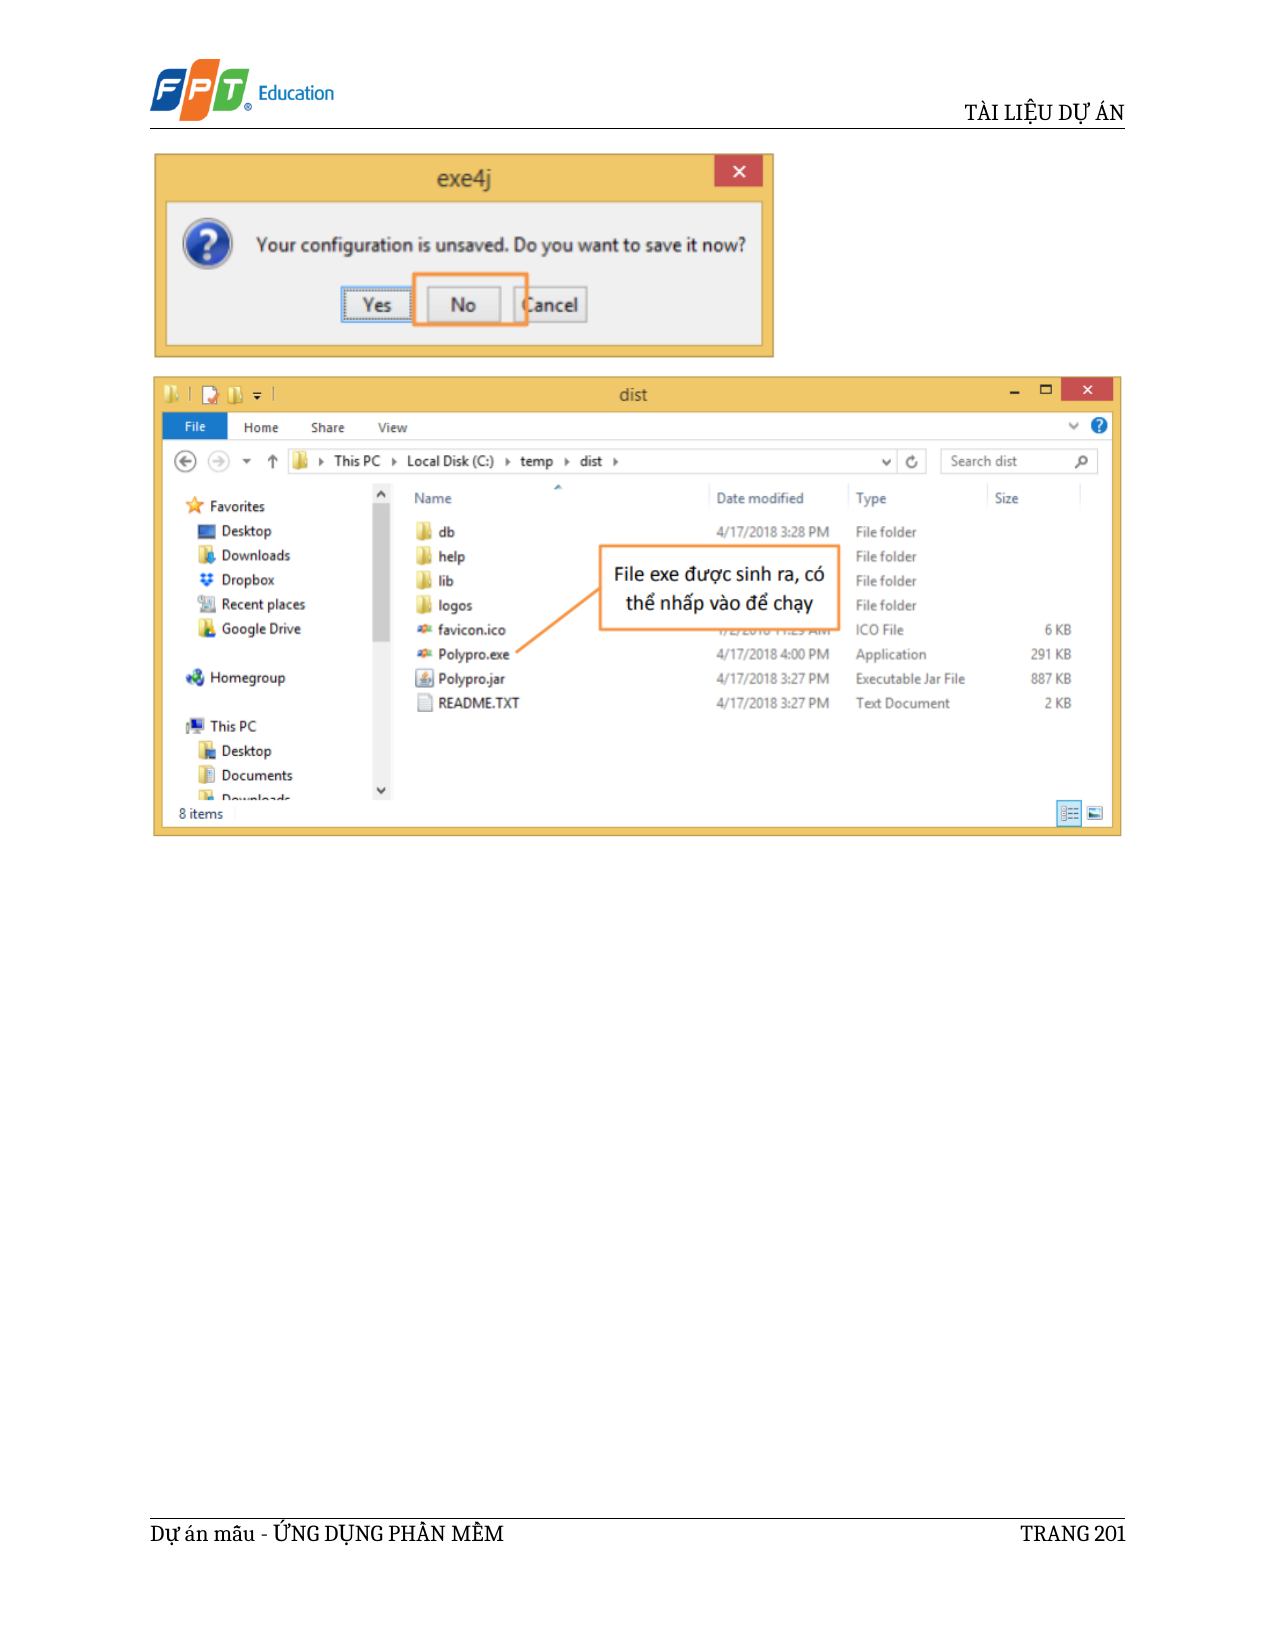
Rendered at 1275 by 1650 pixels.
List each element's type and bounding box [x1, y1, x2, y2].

picture [150, 373, 1125, 842]
picture [150, 150, 782, 364]
picture [150, 59, 336, 121]
